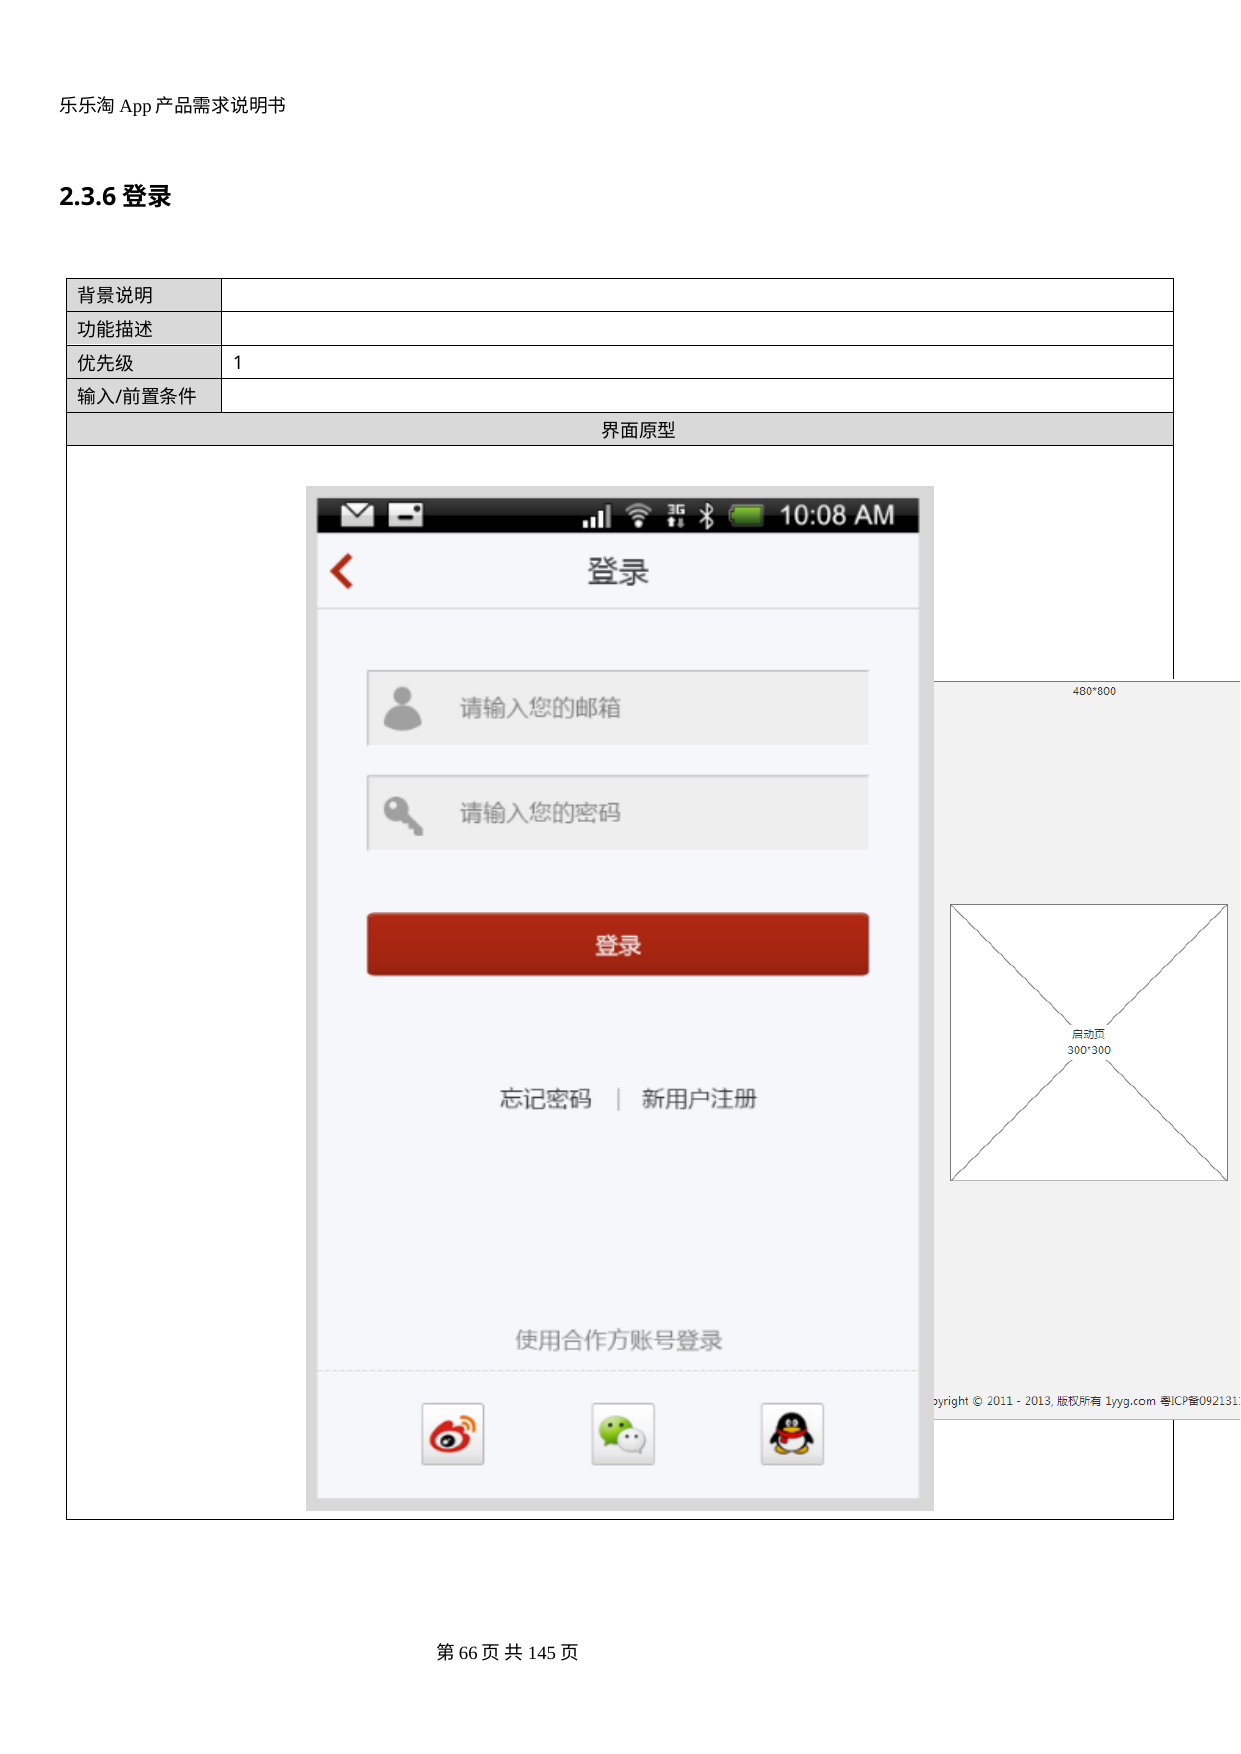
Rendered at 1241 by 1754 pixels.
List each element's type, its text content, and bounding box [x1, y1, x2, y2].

picture [306, 486, 1241, 1511]
table_header [222, 279, 1173, 311]
table_cell 优先级 [67, 346, 221, 378]
table_cell 界面原型 [67, 413, 1173, 445]
table_cell [222, 379, 1173, 412]
table_cell [222, 312, 1173, 344]
subtitle 2.3.6 登录 [59, 162, 1181, 227]
table_cell 输入/前置条件 [67, 379, 221, 412]
table_cell 功能描述 [67, 312, 221, 344]
table_header 背景说明 [67, 279, 221, 311]
table_cell 1 [222, 346, 1173, 378]
table_cell [67, 446, 1173, 1519]
